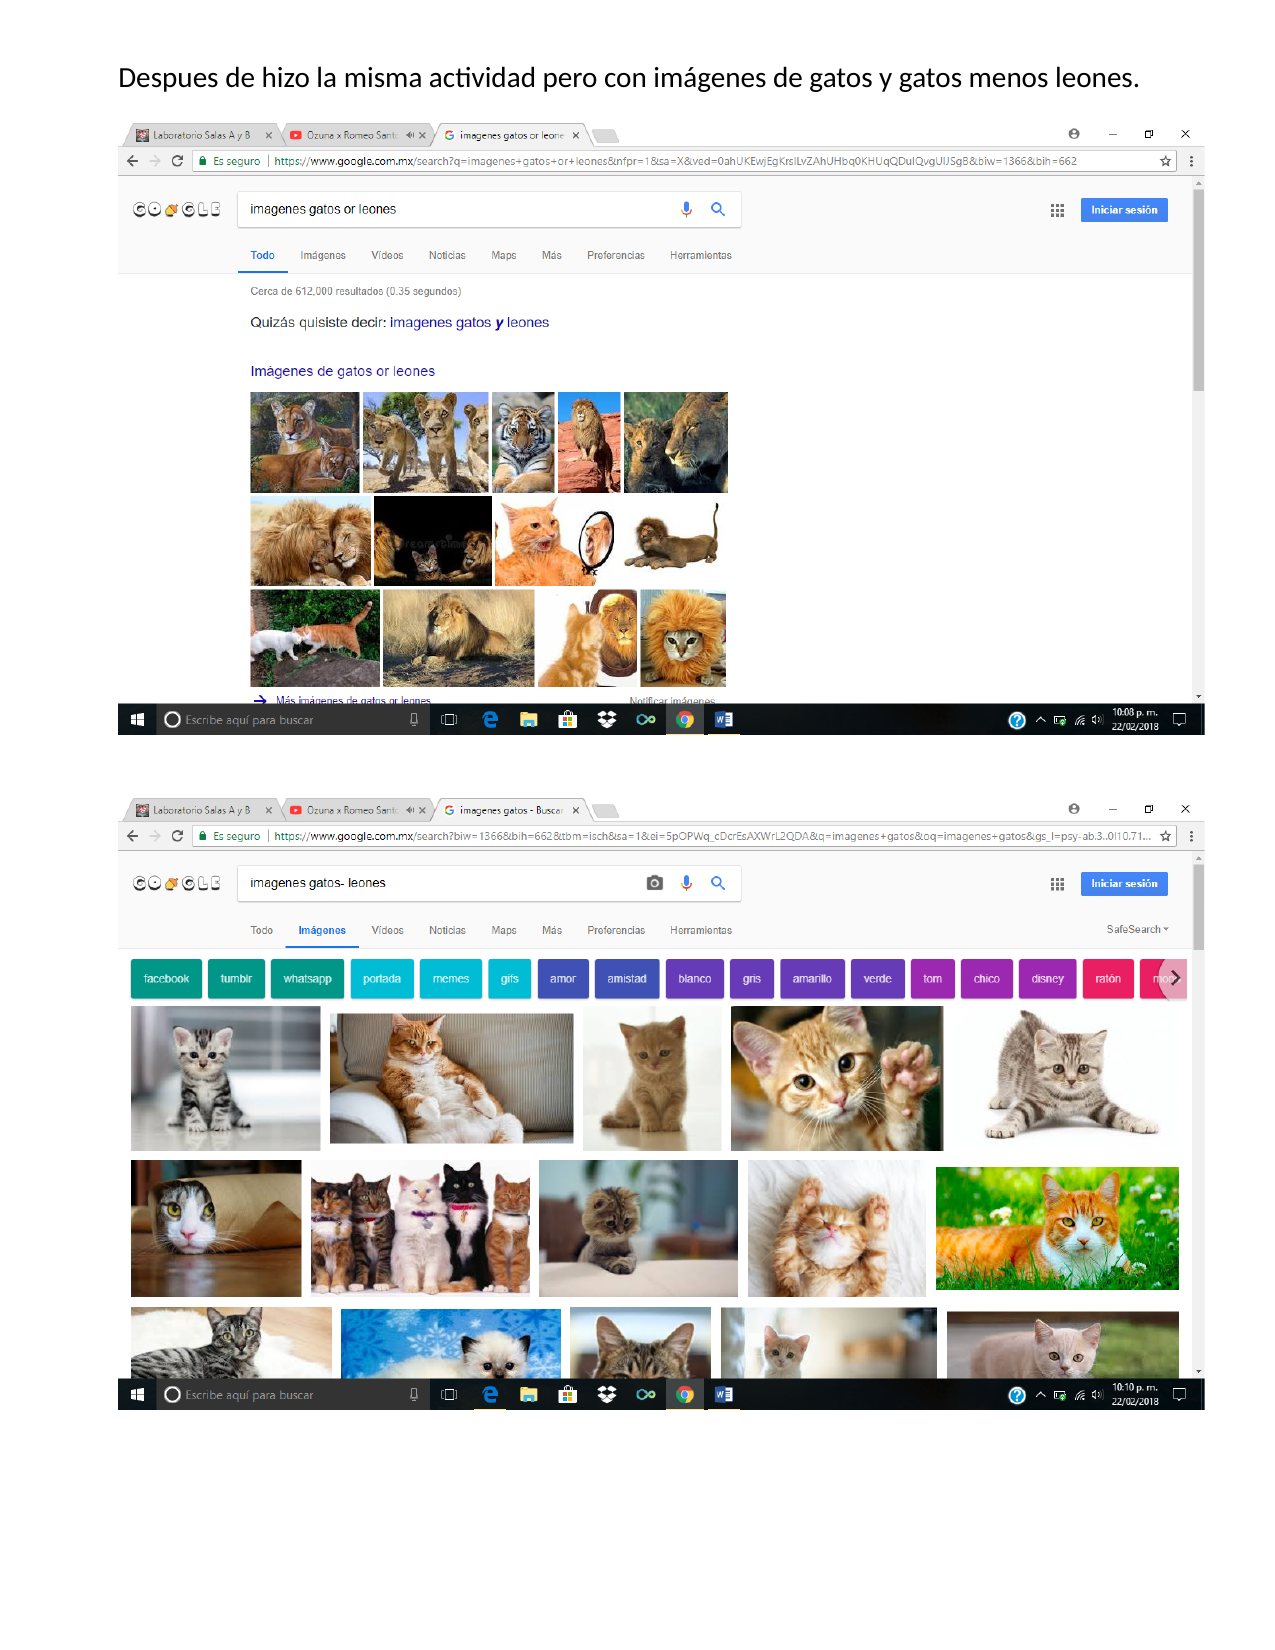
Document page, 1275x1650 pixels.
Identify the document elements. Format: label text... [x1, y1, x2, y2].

text Despues de hizo la misma actividad pero con imágenes de gatos y gatos menos leones. [118, 59, 1205, 123]
picture [118, 123, 1205, 735]
picture [118, 798, 1205, 1410]
